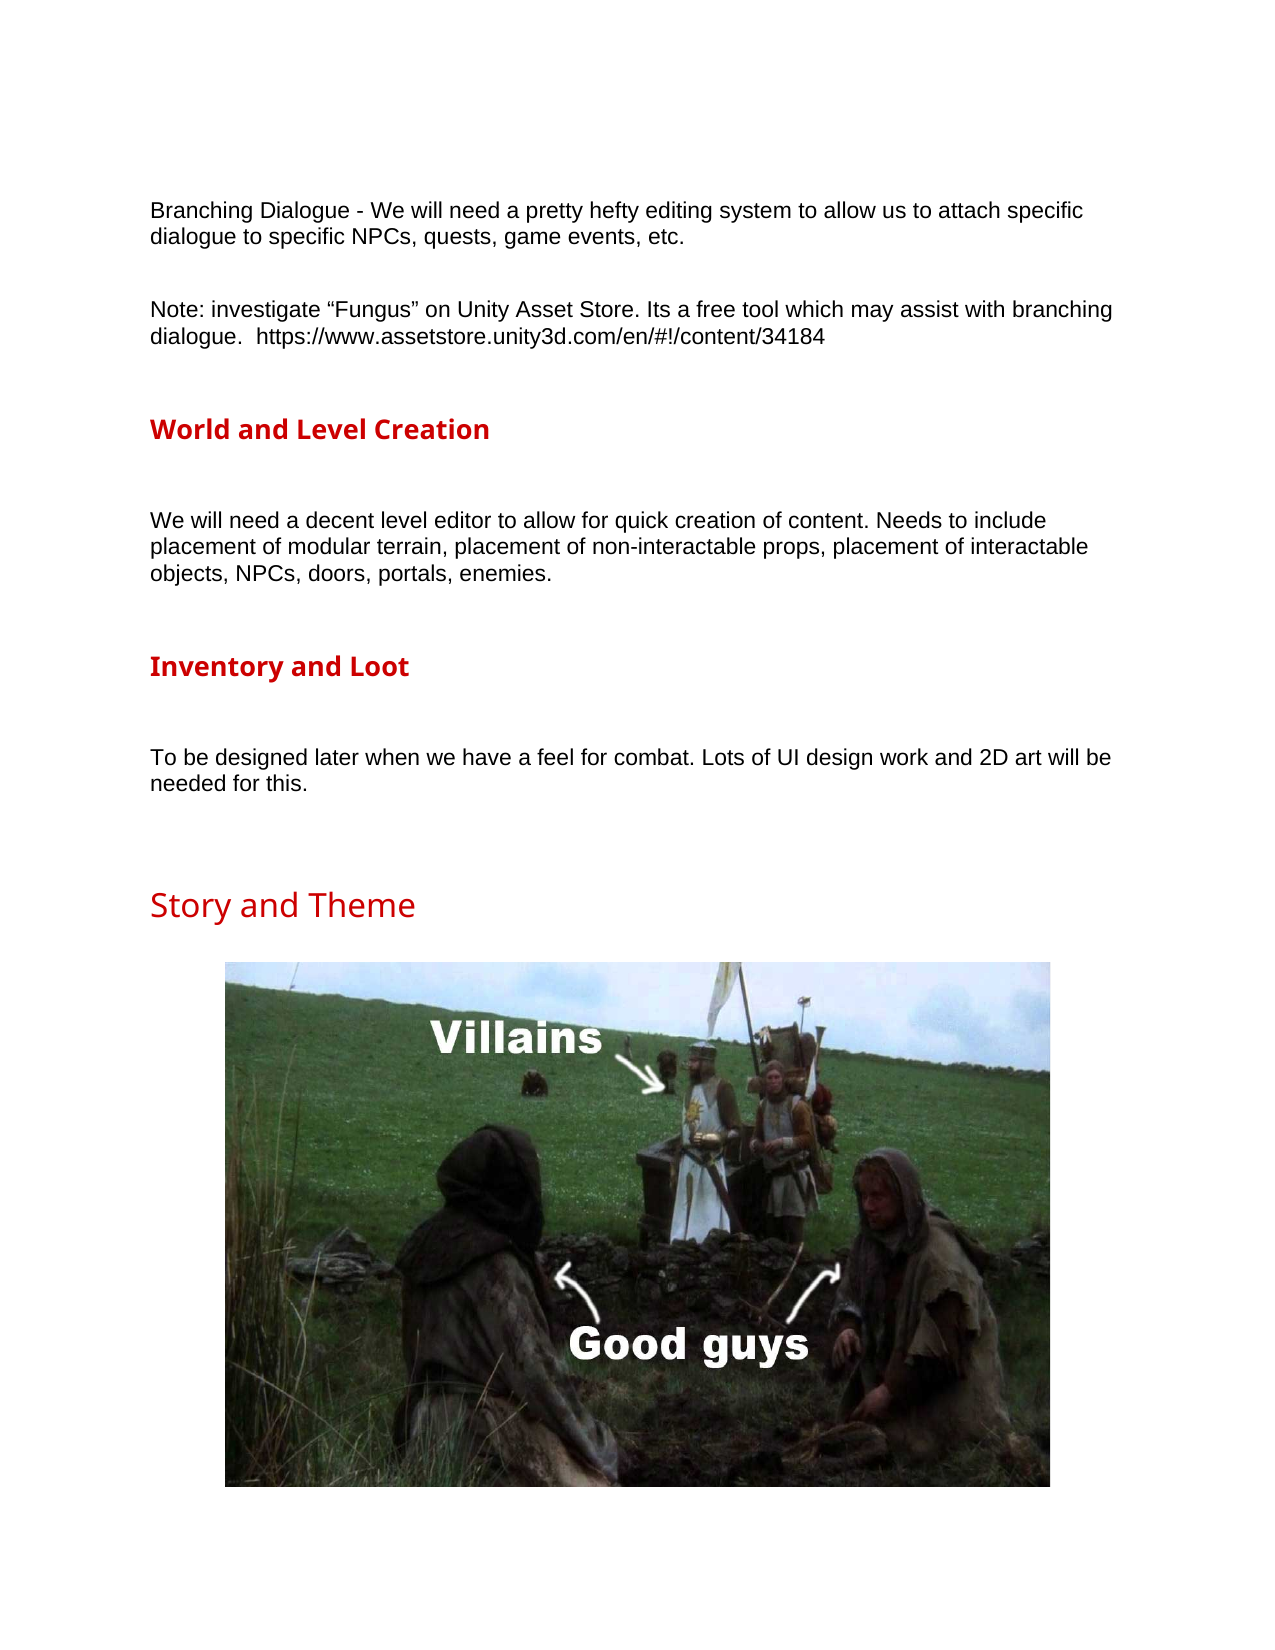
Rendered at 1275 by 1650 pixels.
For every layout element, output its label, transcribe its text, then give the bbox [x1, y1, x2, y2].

text Note: investigate “Fungus” on Unity Asset Store. Its a free tool which may assist with branching dialogue. https://www.assetstore.unity3d.com/en/#!/content/34184 [150, 296, 1125, 349]
subtitle World and Level Creation [150, 411, 1125, 447]
picture [225, 962, 1050, 1487]
text Branching Dialogue - We will need a pretty hefty editing system to allow us to attach specific dialogue to specific NPCs, quests, game events, etc. [150, 197, 1125, 249]
text To be designed later when we have a feel for combat. Lots of UI design work and 2D art will be needed for this. [150, 744, 1125, 796]
text We will need a decent level editor to allow for quick creation of content. Needs to include placement of modular terrain, placement of non-interactable props, placement of interactable objects, NPCs, doors, portals, enemies. [150, 507, 1125, 586]
subtitle Story and Theme [150, 882, 1125, 927]
subtitle Inventory and Loot [150, 647, 1125, 684]
